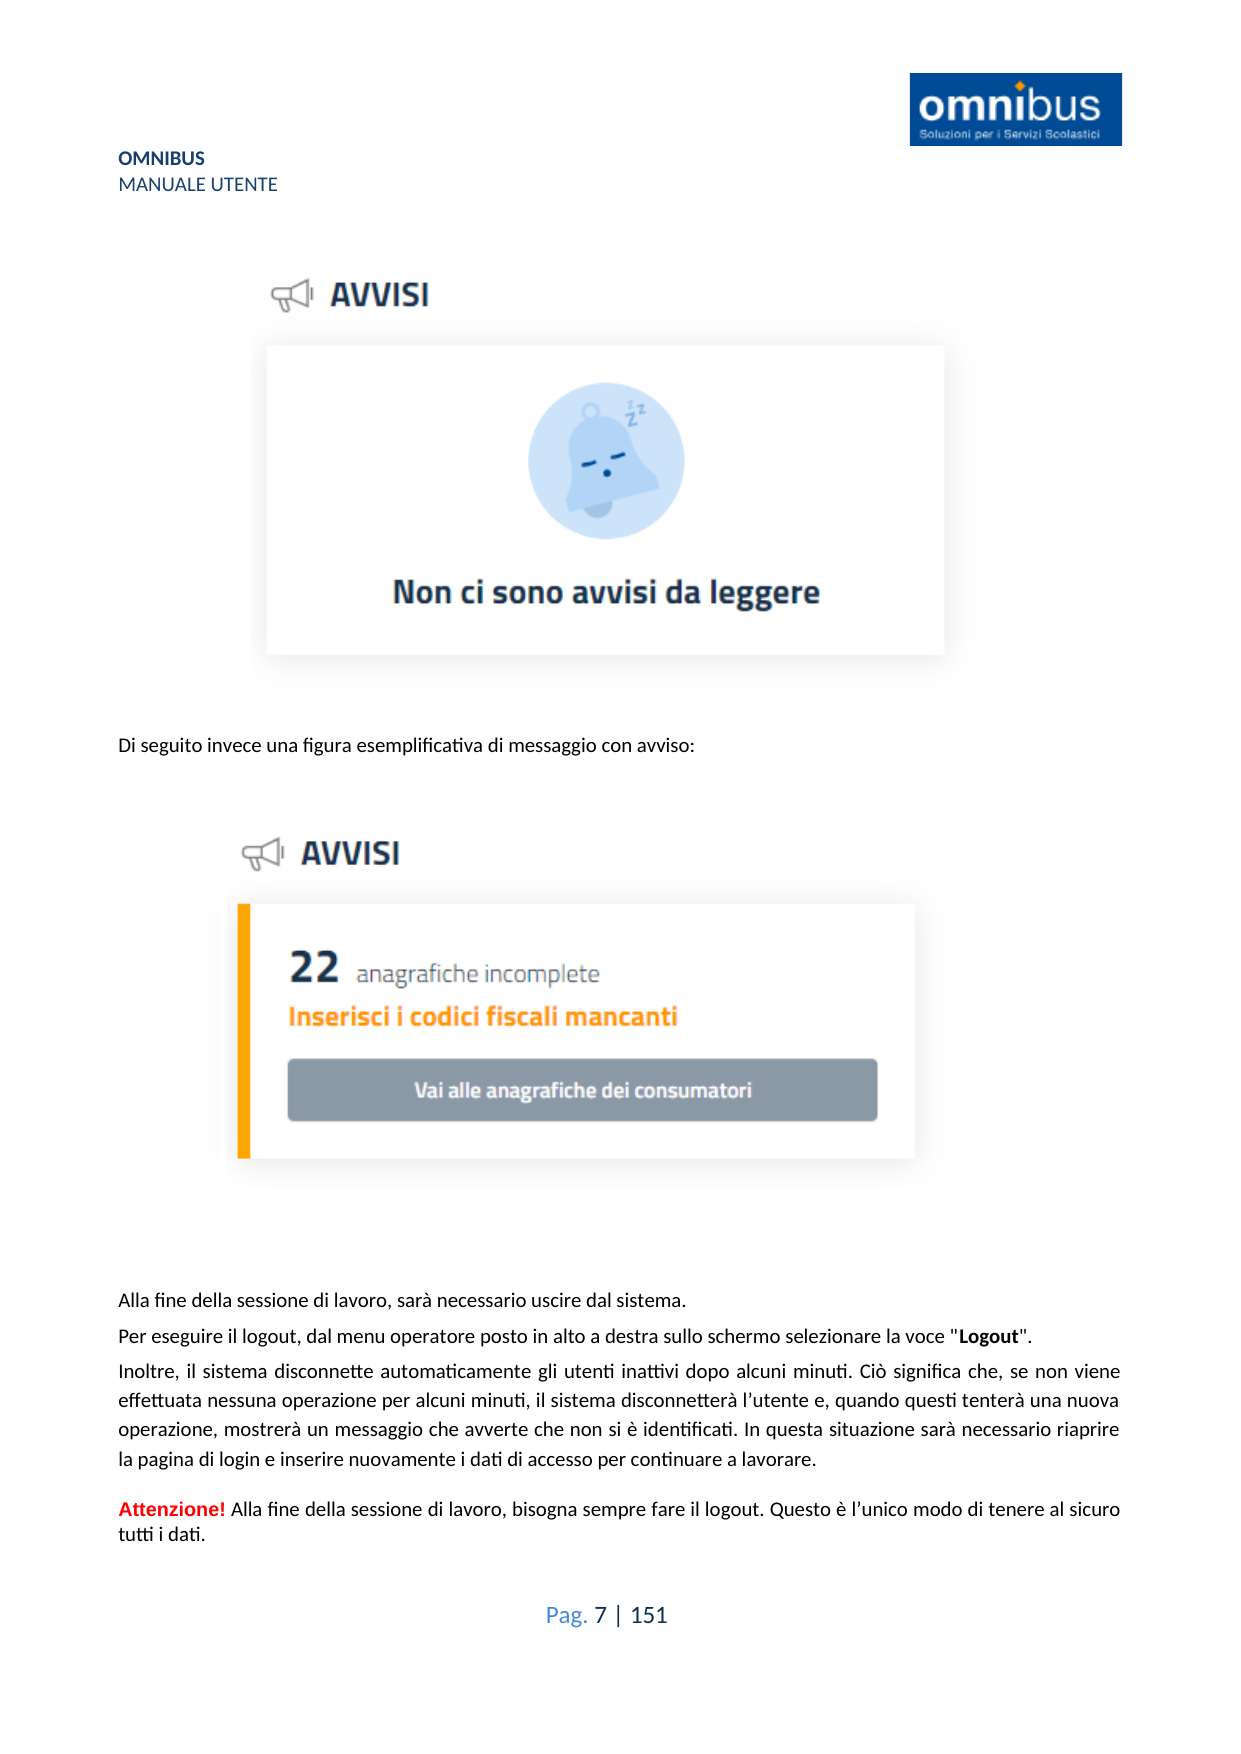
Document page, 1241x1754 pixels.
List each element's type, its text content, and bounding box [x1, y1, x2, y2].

text Inoltre, il sistema disconnette automaticamente gli utenti inattivi dopo alcuni minuti. Ciò significa che, se non viene effettuata nessuna operazione per alcuni minuti, il sistema disconnetterà l’utente e, quando questi tenterà una nuova operazione, mostrerà un messaggio che avverte che non si è identificati. In questa situazione sarà necessario riaprire la pagina di login e inserire nuovamente i dati di accesso per continuare a lavorare. [118, 1358, 1122, 1471]
text Attenzione! Alla fine della sessione di lavoro, bisogna sempre fare il logout. Questo è l’unico modo di tenere al sicuro tutti i dati. [118, 1496, 1122, 1547]
picture [250, 247, 990, 699]
text Per eseguire il logout, dal menu operatore posto in alto a destra sullo schermo selezionare la voce "Logout". [118, 1323, 1122, 1348]
picture [202, 790, 1039, 1273]
text Alla fine della sessione di lavoro, sarà necessario uscire dal sistema. [118, 1287, 1122, 1312]
text Di seguito invece una figura esemplificativa di messaggio con avviso: [118, 732, 1122, 757]
picture [909, 73, 1123, 146]
